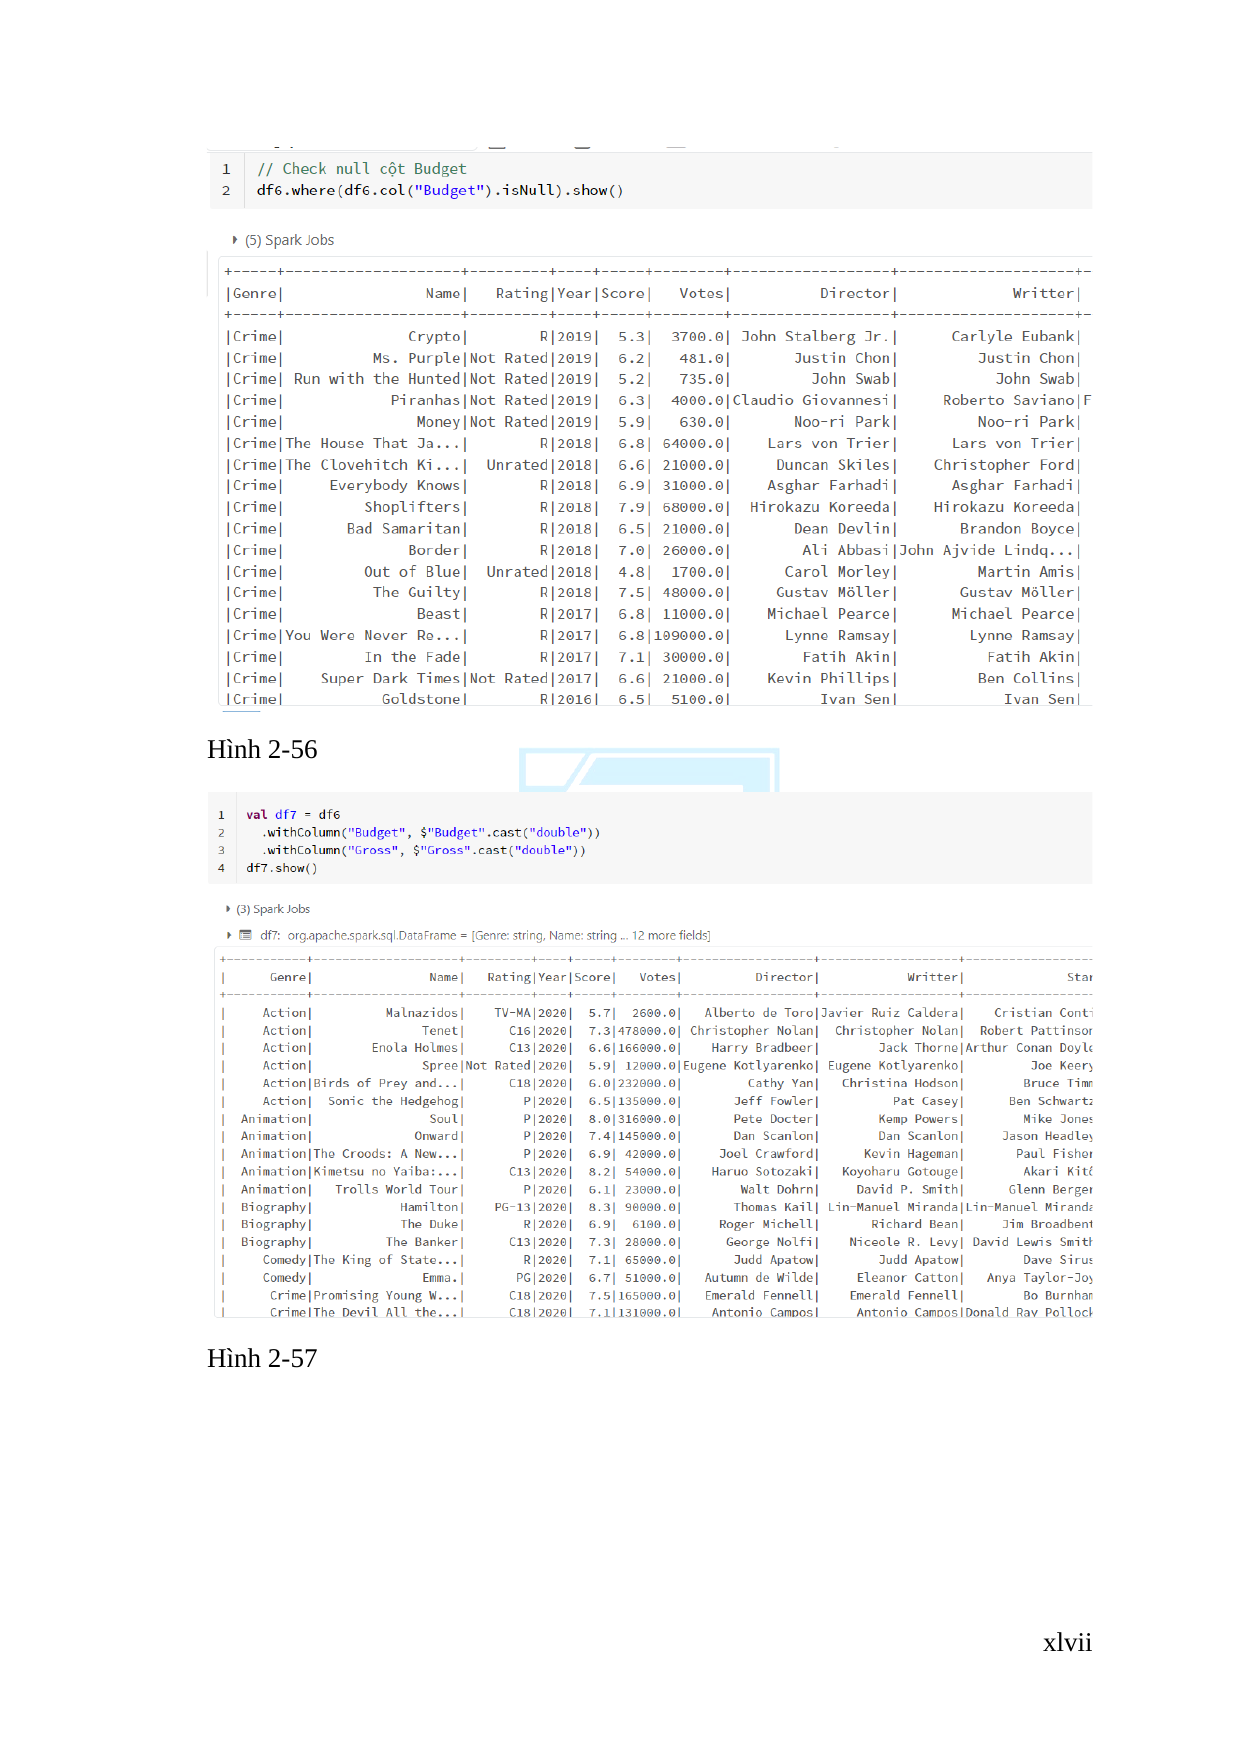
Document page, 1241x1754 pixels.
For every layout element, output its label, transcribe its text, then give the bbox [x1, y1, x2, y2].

picture [206, 147, 1093, 712]
picture [206, 792, 1093, 1320]
